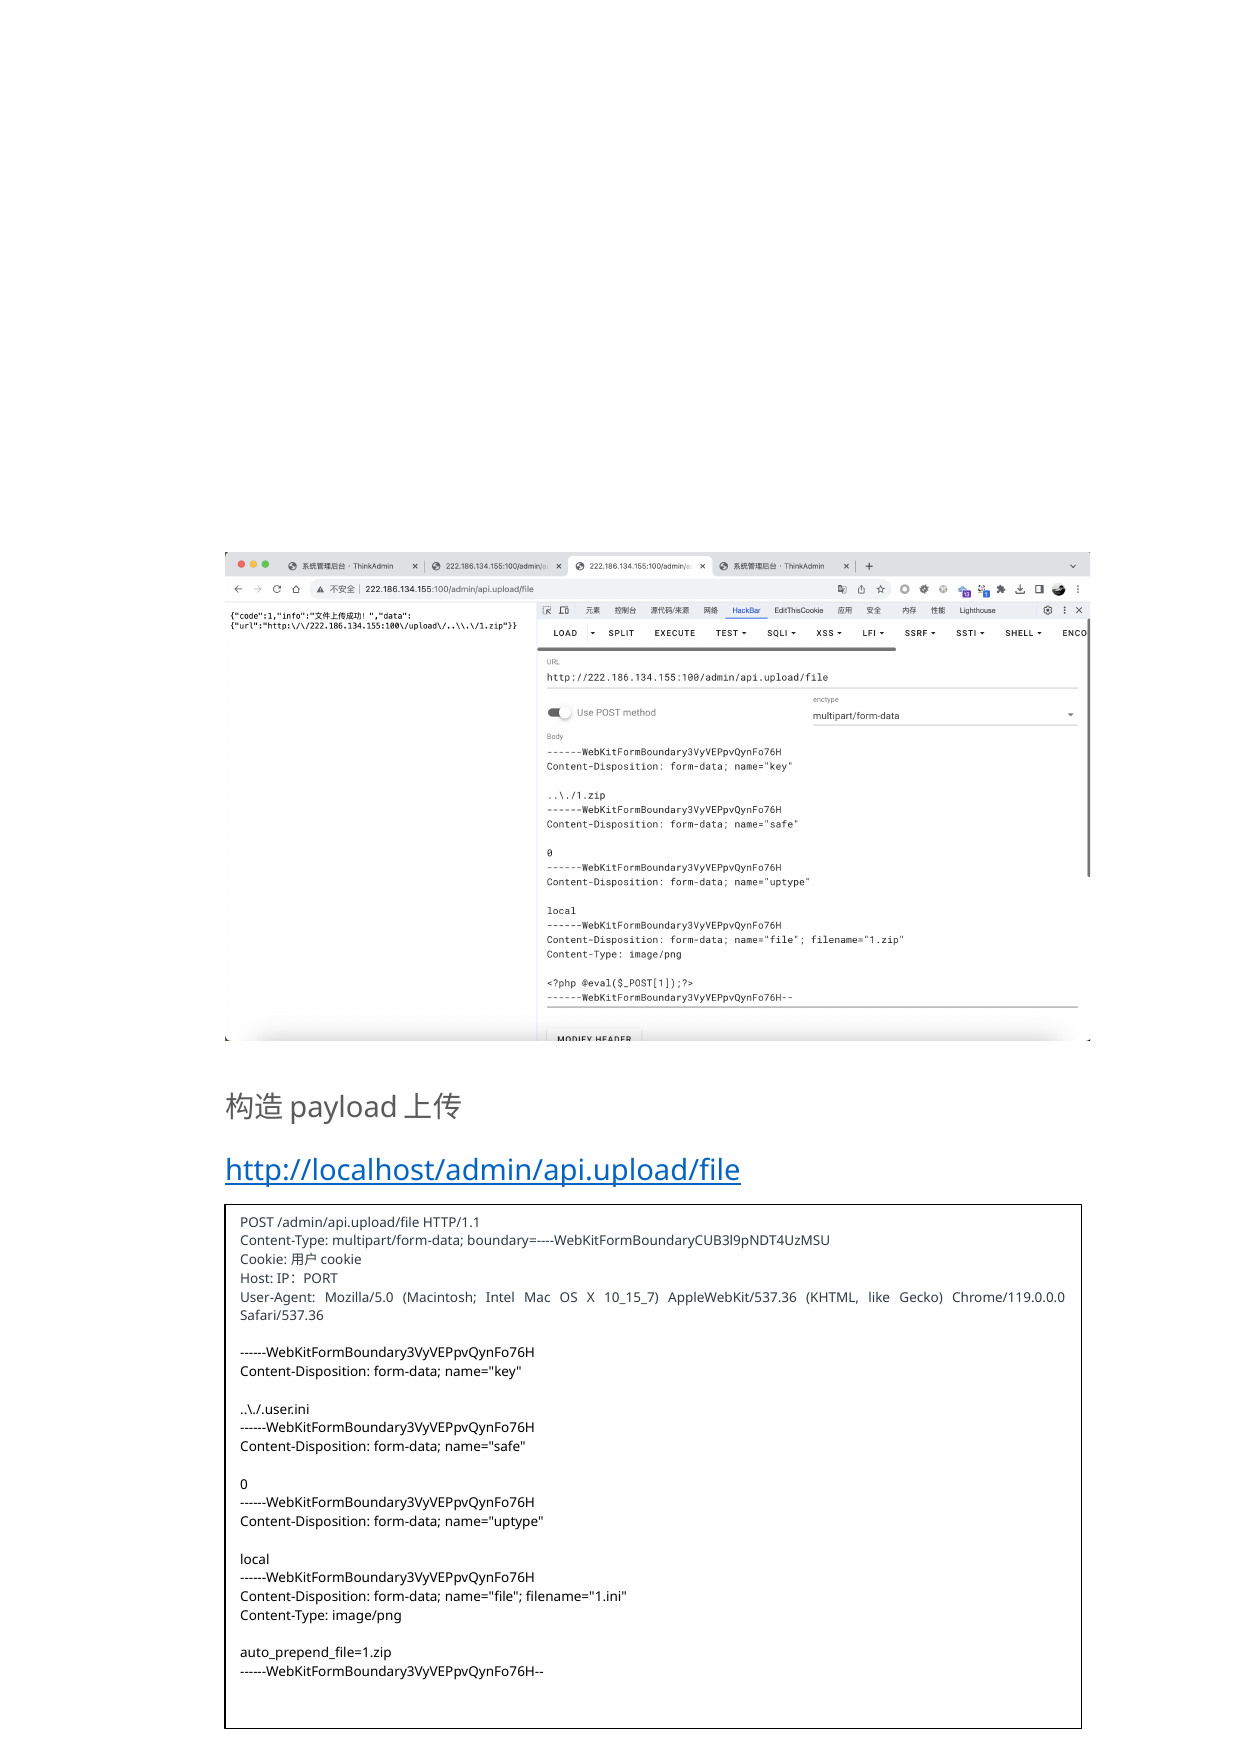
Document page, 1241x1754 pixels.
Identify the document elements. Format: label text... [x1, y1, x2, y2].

list 构造payload上传 http://localhost/admin/api.upload/file [225, 1072, 1053, 1202]
picture [225, 552, 1091, 1041]
